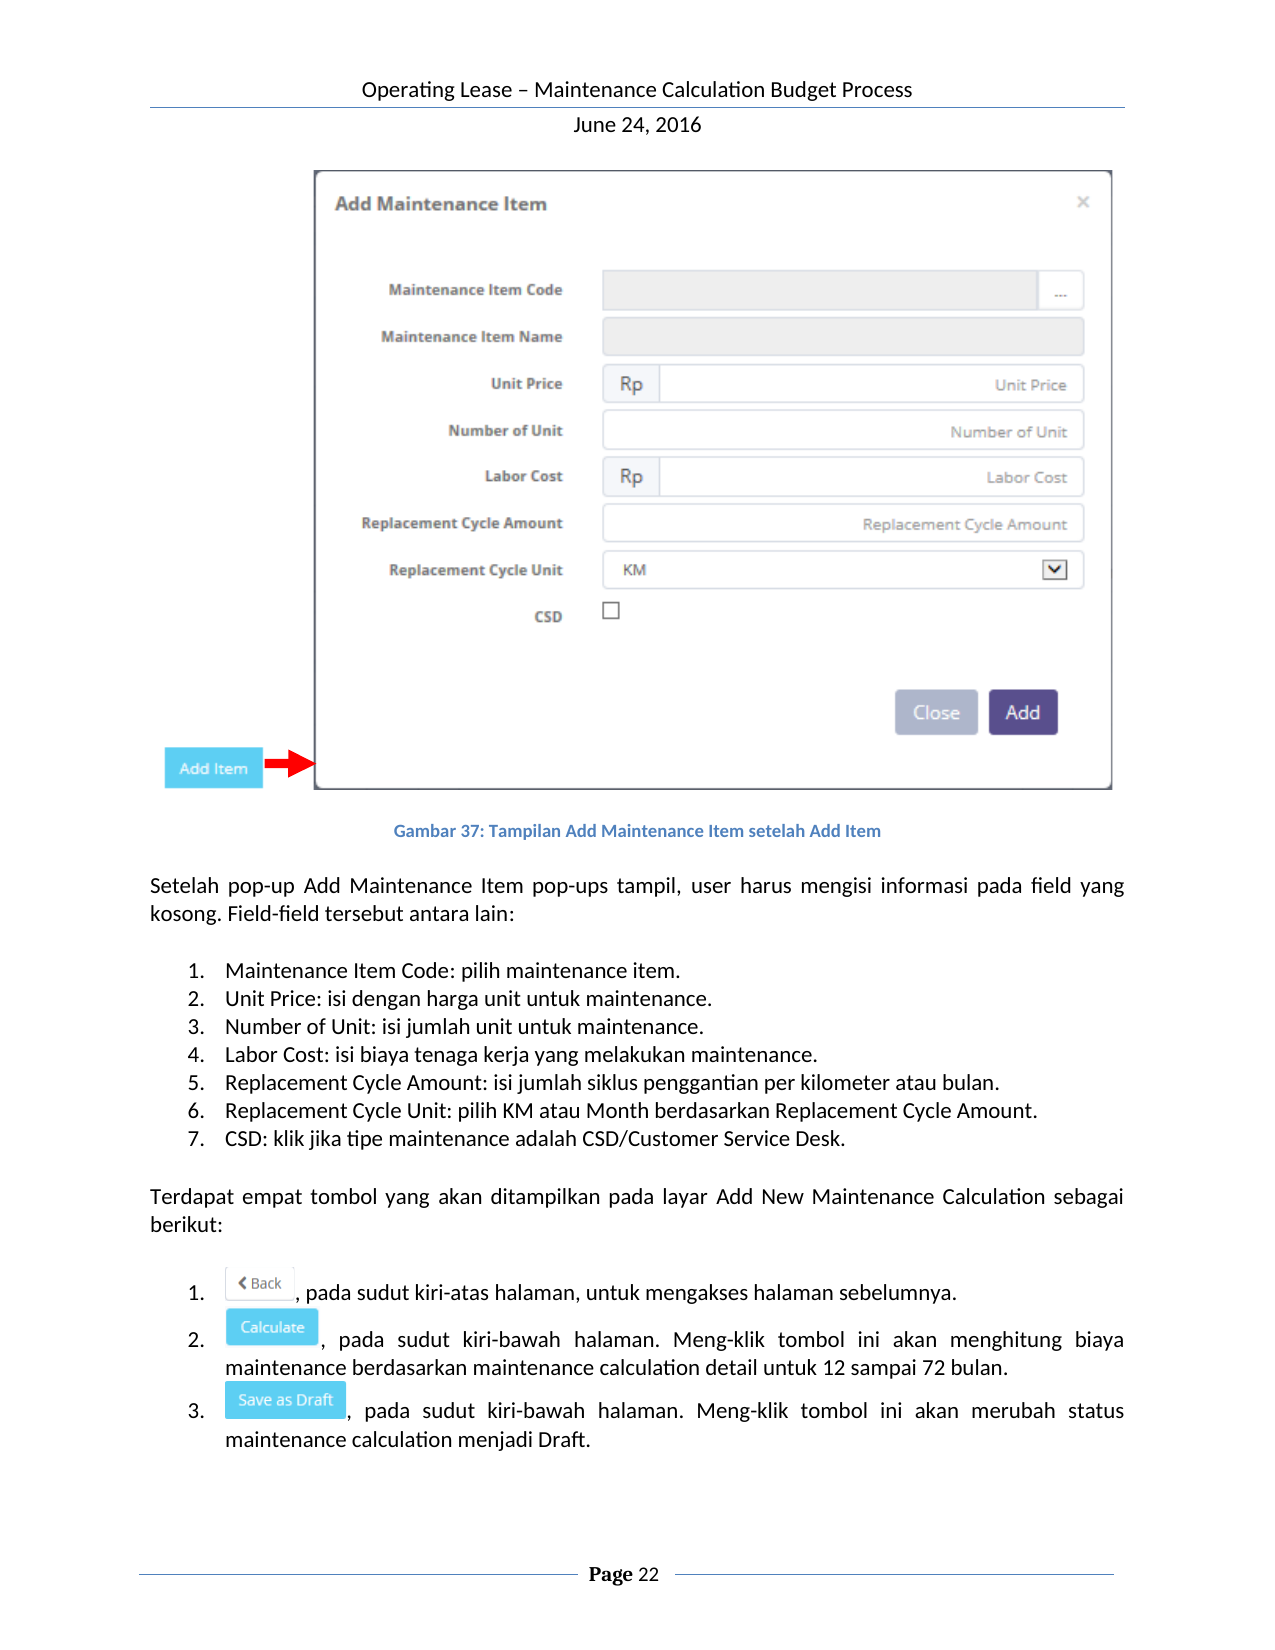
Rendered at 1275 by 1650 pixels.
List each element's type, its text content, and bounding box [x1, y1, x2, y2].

list Labor Cost: isi biaya tenaga kerja yang melakukan maintenance. [187, 1041, 1125, 1068]
list , pada sudut kiri-bawah halaman. Meng-klik tombol ini akan merubah status maintenance calculation menjadi Draft. [187, 1382, 1125, 1453]
list , pada sudut kiri-atas halaman, untuk mengakses halaman sebelumnya. [187, 1267, 1125, 1306]
picture [225, 1381, 347, 1419]
list Maintenance Item Code: pilih maintenance item. [187, 956, 1125, 984]
picture [313, 170, 1113, 790]
list CSD: klik jika tipe maintenance adalah CSD/Customer Service Desk. [187, 1124, 1125, 1153]
picture [162, 746, 268, 790]
list Unit Price: isi dengan harga unit untuk maintenance. [187, 984, 1125, 1012]
list , pada sudut kiri-bawah halaman. Meng-klik tombol ini akan menghitung biaya maintenance berdasarkan maintenance calculation detail untuk 12 sampai 72 bulan. [187, 1306, 1125, 1382]
list Replacement Cycle Amount: isi jumlah siklus penggantian per kilometer atau bulan. [187, 1068, 1125, 1097]
picture [225, 1267, 295, 1301]
picture [225, 1306, 321, 1348]
list Replacement Cycle Unit: pilih KM atau Month berdasarkan Replacement Cycle Amount. [187, 1097, 1125, 1124]
text Terdapat empat tombol yang akan ditampilkan pada layar Add New Maintenance Calculation sebagai berikut: [150, 1182, 1125, 1238]
list Number of Unit: isi jumlah unit untuk maintenance. [187, 1012, 1125, 1041]
text Setelah pop-up Add Maintenance Item pop-ups tampil, user harus mengisi informasi pada field yang kosong. Field-field tersebut antara lain: [150, 871, 1125, 927]
